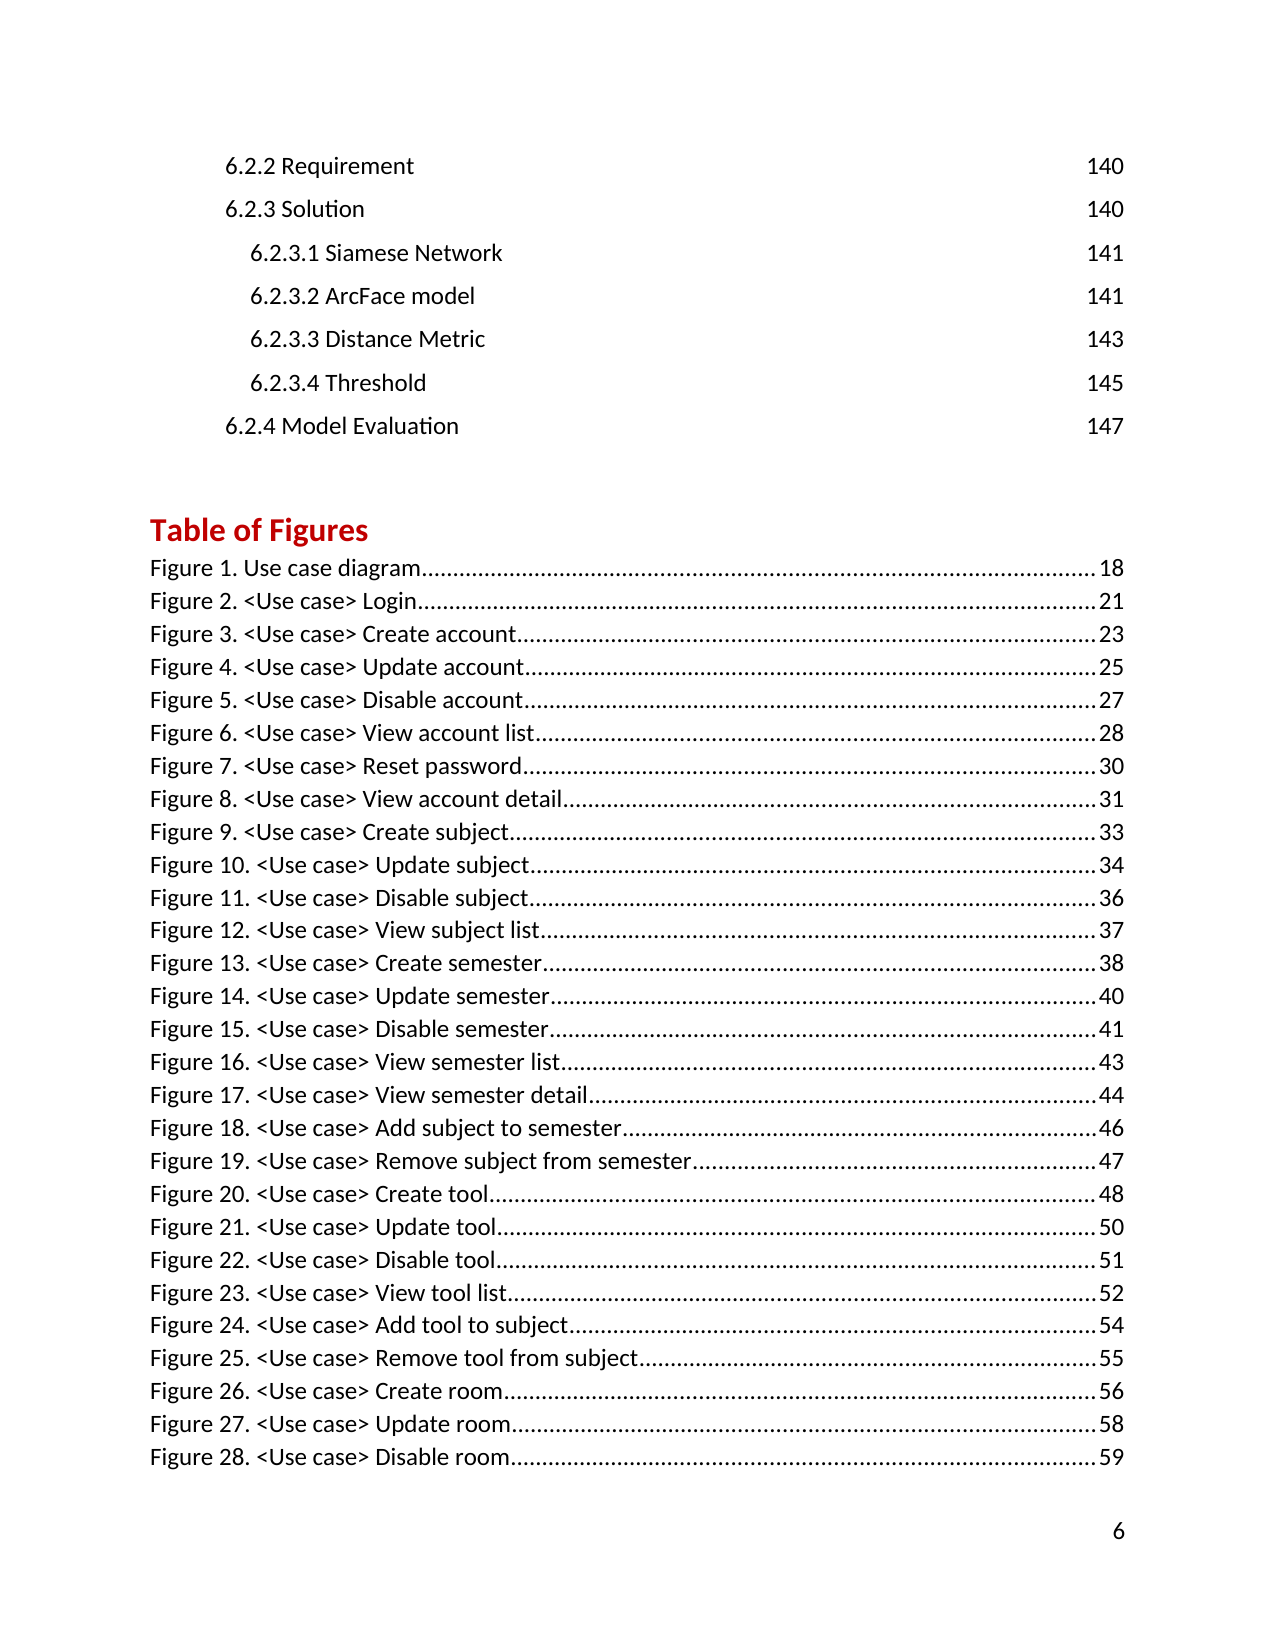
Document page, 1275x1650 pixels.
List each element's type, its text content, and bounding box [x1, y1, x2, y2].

text Figure 20. <Use case> Create tool 48 [150, 1178, 1125, 1208]
text Figure 12. <Use case> View subject list 37 [150, 914, 1125, 945]
text Figure 27. <Use case> Update room 58 [150, 1408, 1125, 1439]
text Figure 10. <Use case> Update subject 34 [150, 849, 1125, 879]
text Figure 11. <Use case> Disable subject 36 [150, 882, 1125, 912]
text Figure 14. <Use case> Update semester 40 [150, 980, 1125, 1011]
text Figure 1. Use case diagram 18 [150, 552, 1125, 583]
text Figure 25. <Use case> Remove tool from subject 55 [150, 1342, 1125, 1373]
text Figure 18. <Use case> Add subject to semester 46 [150, 1112, 1125, 1143]
text Figure 6. <Use case> View account list 28 [150, 717, 1125, 748]
text Figure 26. <Use case> Create room 56 [150, 1375, 1125, 1406]
text Figure 21. <Use case> Update tool 50 [150, 1211, 1125, 1241]
text Figure 5. <Use case> Disable account 27 [150, 684, 1125, 715]
text Figure 8. <Use case> View account detail 31 [150, 783, 1125, 813]
text Figure 7. <Use case> Reset password 30 [150, 750, 1125, 781]
text Figure 15. <Use case> Disable semester 41 [150, 1013, 1125, 1044]
text Figure 2. <Use case> Login 21 [150, 585, 1125, 616]
text Figure 23. <Use case> View tool list 52 [150, 1277, 1125, 1307]
text Figure 22. <Use case> Disable tool 51 [150, 1244, 1125, 1274]
text Figure 17. <Use case> View semester detail 44 [150, 1079, 1125, 1110]
text Figure 24. <Use case> Add tool to subject 54 [150, 1309, 1125, 1340]
text Figure 3. <Use case> Create account 23 [150, 618, 1125, 649]
text Figure 19. <Use case> Remove subject from semester 47 [150, 1145, 1125, 1176]
text Figure 28. <Use case> Disable room 59 [150, 1441, 1125, 1472]
text Figure 16. <Use case> View semester list 43 [150, 1046, 1125, 1077]
text Table of Figures [150, 508, 1125, 549]
text Figure 13. <Use case> Create semester 38 [150, 947, 1125, 978]
text Figure 4. <Use case> Update account 25 [150, 651, 1125, 682]
text Figure 9. <Use case> Create subject 33 [150, 816, 1125, 846]
